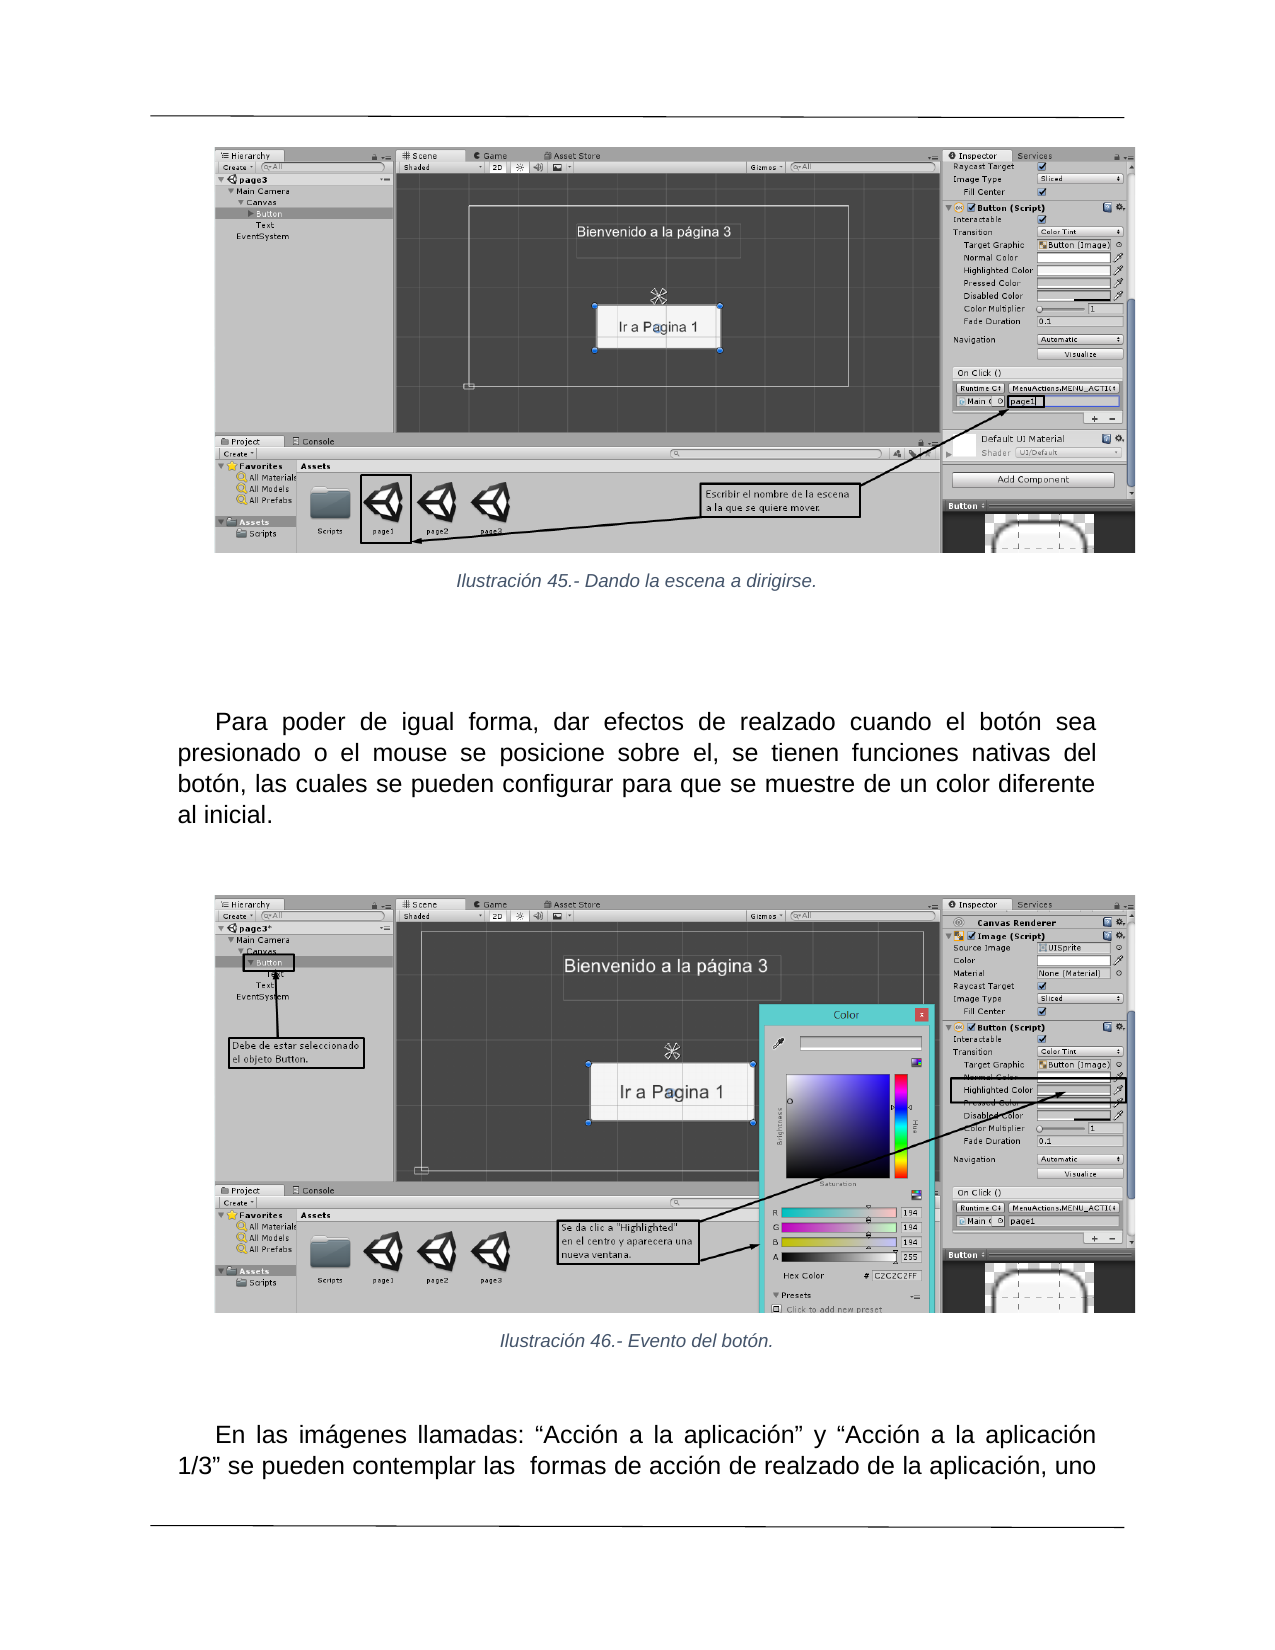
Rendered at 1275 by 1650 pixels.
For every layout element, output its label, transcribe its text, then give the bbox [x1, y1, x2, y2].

text Para poder de igual forma, dar efectos de realzado cuando el botón sea presionado o el mouse se posicione sobre el, se tienen funciones nativas del botón, las cuales se pueden configurar para que se muestre de un color diferente al inicial. [177, 707, 1098, 829]
picture [214, 895, 1136, 1313]
text Ilustración 45.- Dando la escena a dirigirse. [177, 569, 1098, 591]
picture [214, 147, 1136, 553]
text Ilustración 46.- Evento del botón. [177, 1330, 1098, 1351]
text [177, 1420, 1098, 1479]
